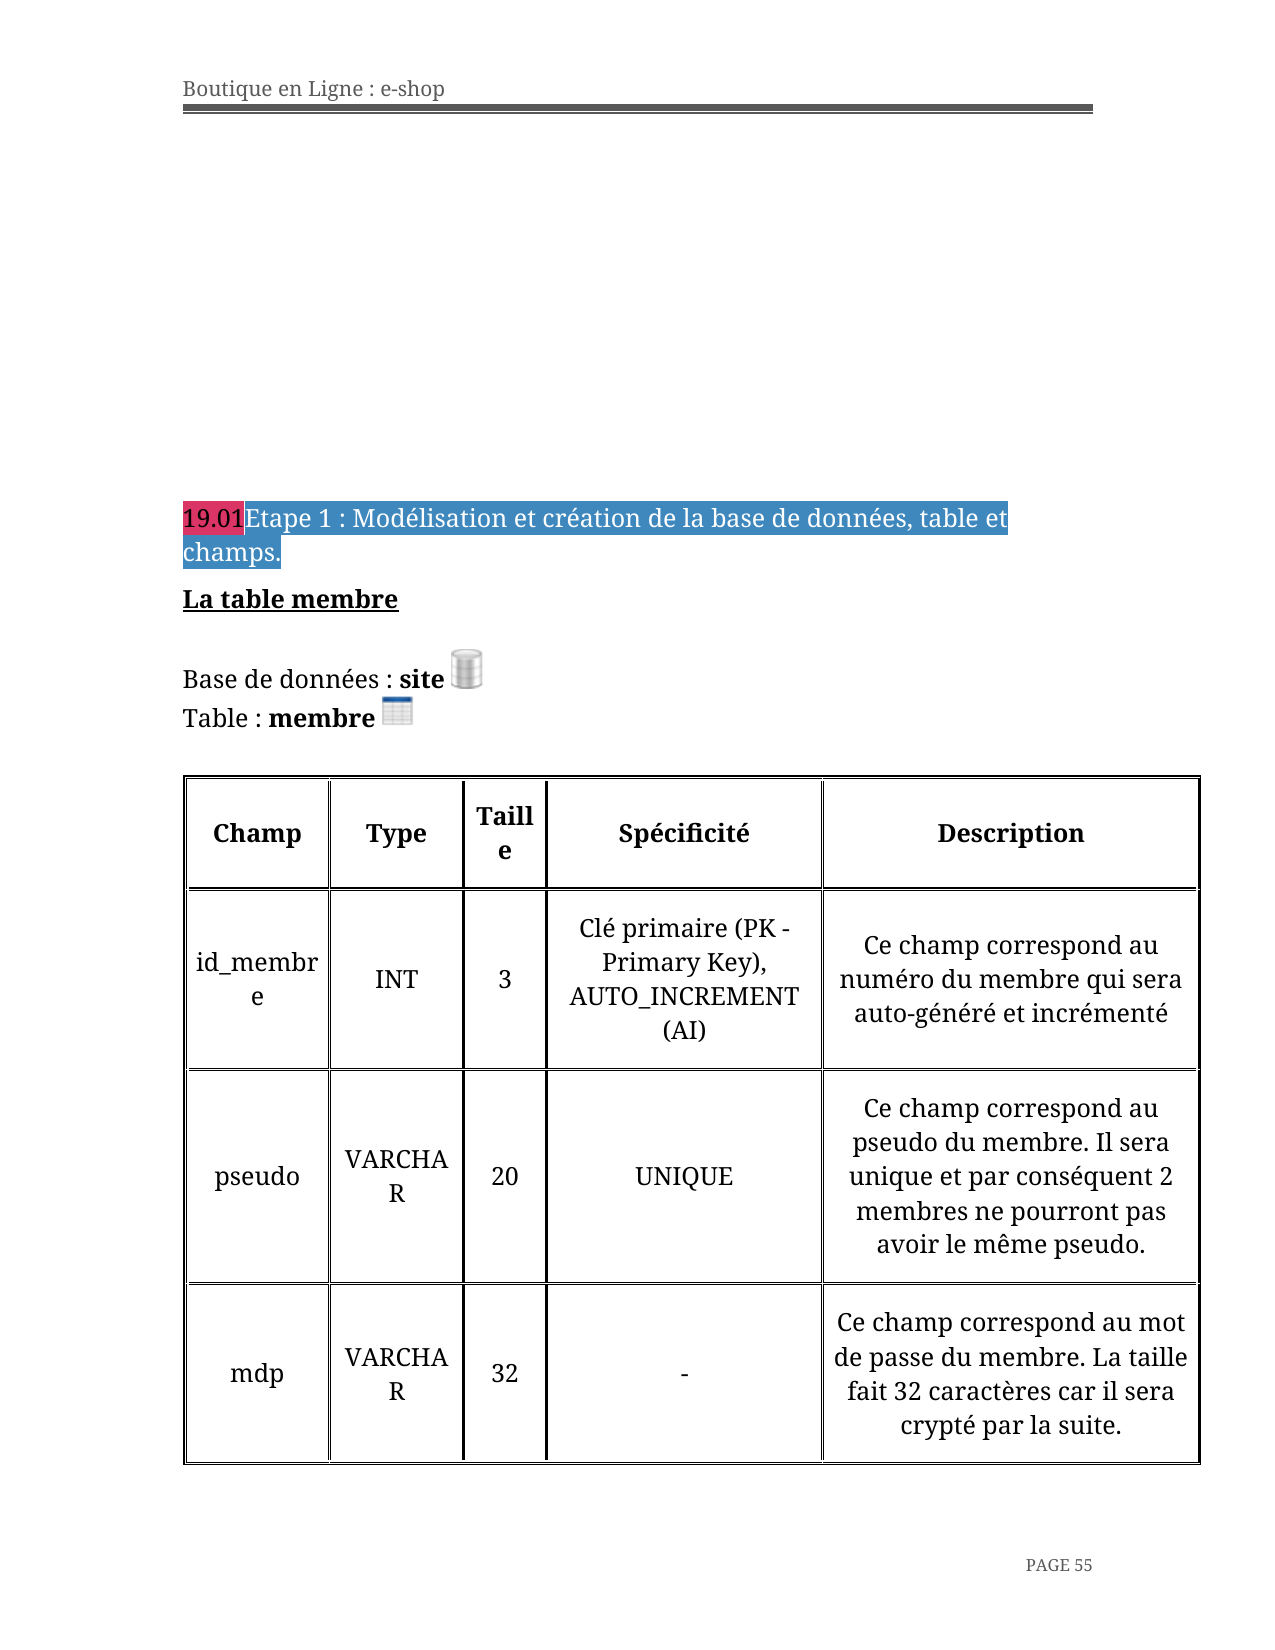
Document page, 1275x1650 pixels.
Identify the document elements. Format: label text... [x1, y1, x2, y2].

table_cell id_membre [187, 887, 328, 1067]
table_header Spécificité [546, 779, 822, 887]
table_cell pseudo [187, 1068, 328, 1282]
picture [382, 695, 414, 727]
picture [451, 649, 483, 689]
table_cell Ce champ correspond au pseudo du membre. Il sera unique et par conséquent 2 membres ne pourront pas avoir le même pseudo. [824, 1068, 1199, 1282]
table_cell VARCHAR [331, 1071, 462, 1282]
table_header Description [823, 779, 1198, 887]
table_cell - [546, 1285, 822, 1462]
table_cell Clé primaire (PK - Primary Key), AUTO_INCREMENT (AI) [548, 891, 821, 1067]
table_cell Ce champ correspond au mot de passe du membre. La taille fait 32 caractères car il sera crypté par la suite. [823, 1282, 1199, 1462]
text La table membre Base de données : site Table : membre [182, 581, 1093, 763]
table_cell INT [331, 891, 462, 1067]
table_cell Ce champ correspond au numéro du membre qui sera auto-généré et incrémenté [824, 887, 1199, 1067]
table_header Champ [187, 779, 329, 887]
text 19.01Etape 1 : Modélisation et création de la base de données, table et champs. [281, 501, 1093, 569]
table_cell 3 [465, 891, 545, 1067]
table_cell mdp [185, 1282, 329, 1462]
table_cell 20 [465, 1071, 545, 1282]
table_header Taille [463, 779, 546, 887]
table_cell 32 [463, 1285, 546, 1462]
table_cell UNIQUE [548, 1071, 821, 1282]
table_header Type [330, 779, 463, 887]
table_cell VARCHAR [330, 1285, 463, 1462]
